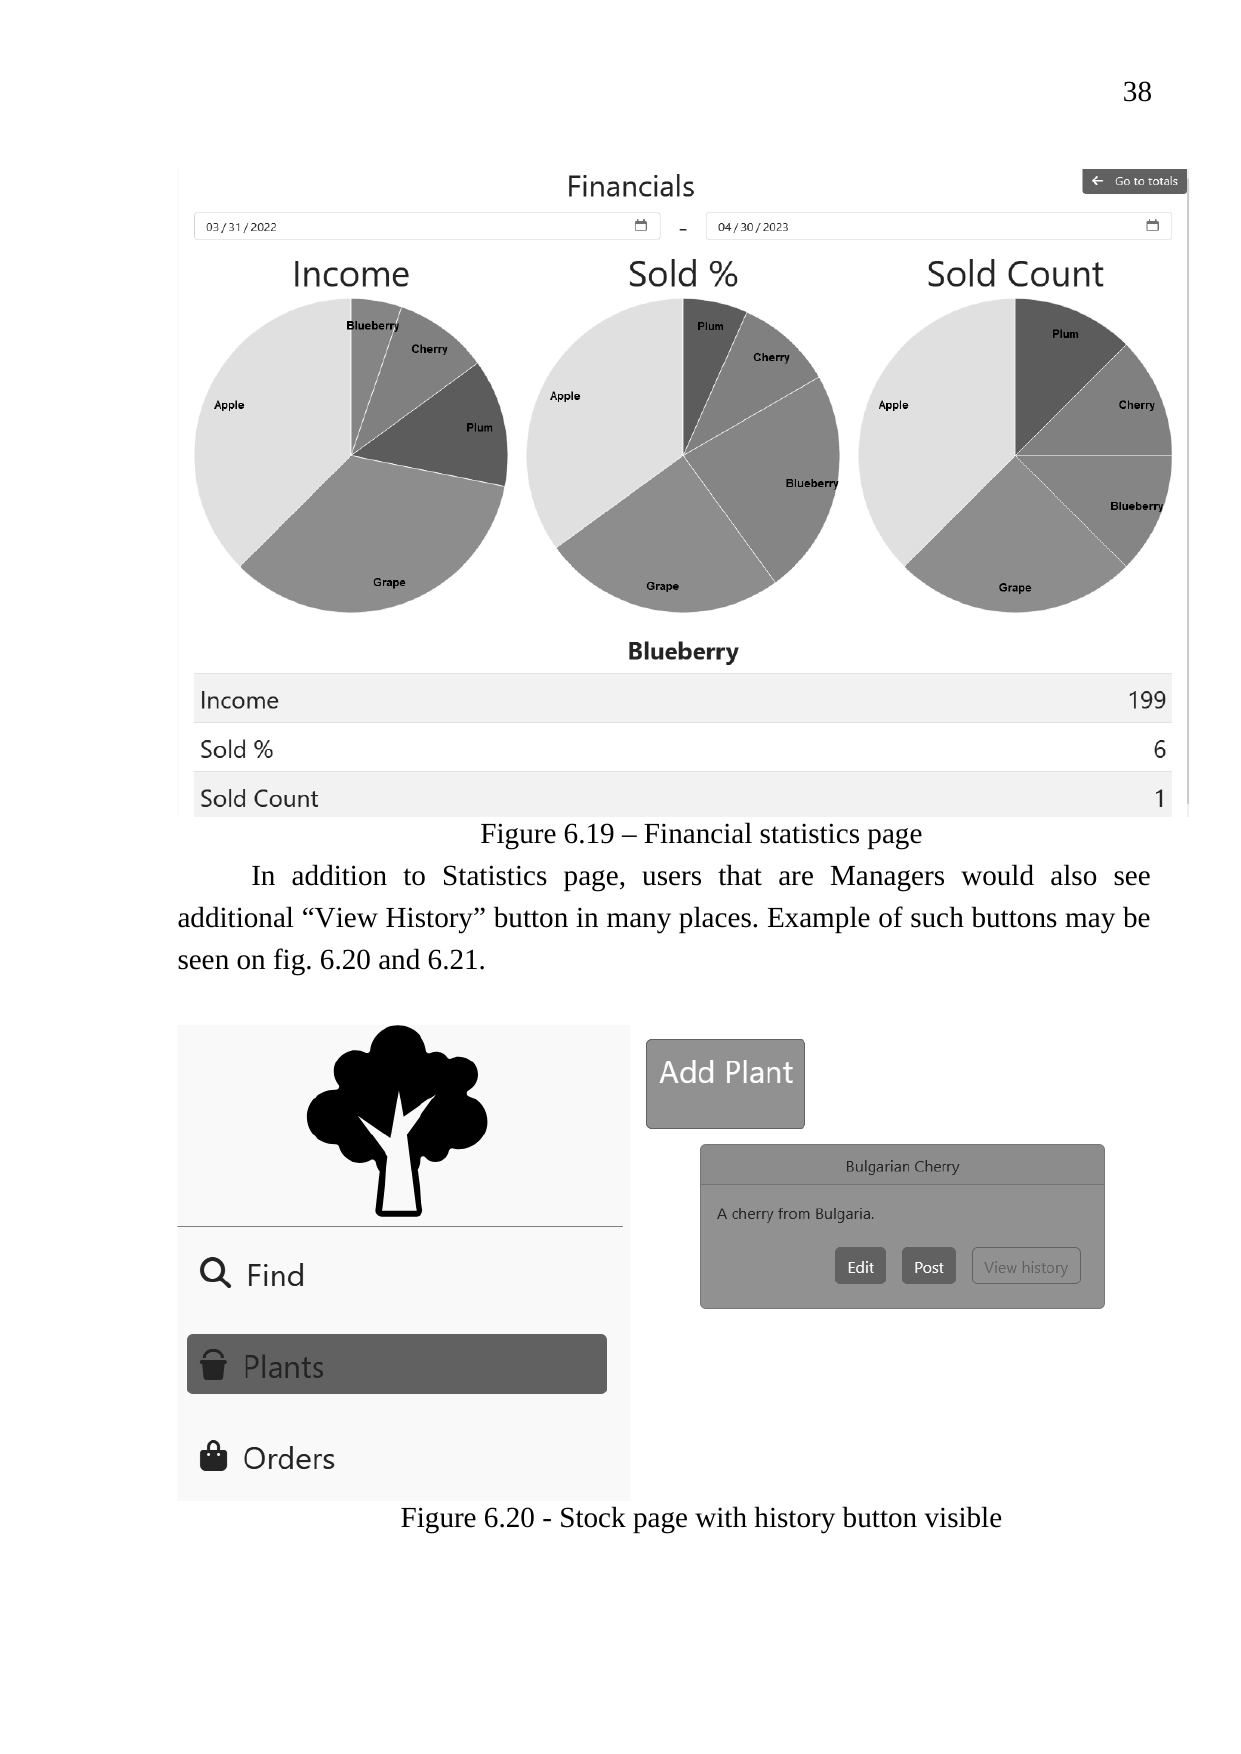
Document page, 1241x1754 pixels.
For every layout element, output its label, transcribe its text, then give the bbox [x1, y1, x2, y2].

text Figure 6.20 - Stock page with history button visible [177, 1501, 1152, 1534]
text Figure 6.19 – Financial statistics page [177, 817, 1152, 850]
text In addition to Statistics page, users that are Managers would also see additional “View History” button in many places. Example of such buttons may be seen on fig. 6.20 and 6.21. [177, 858, 1152, 975]
picture [177, 169, 1190, 817]
picture [177, 1025, 1152, 1501]
